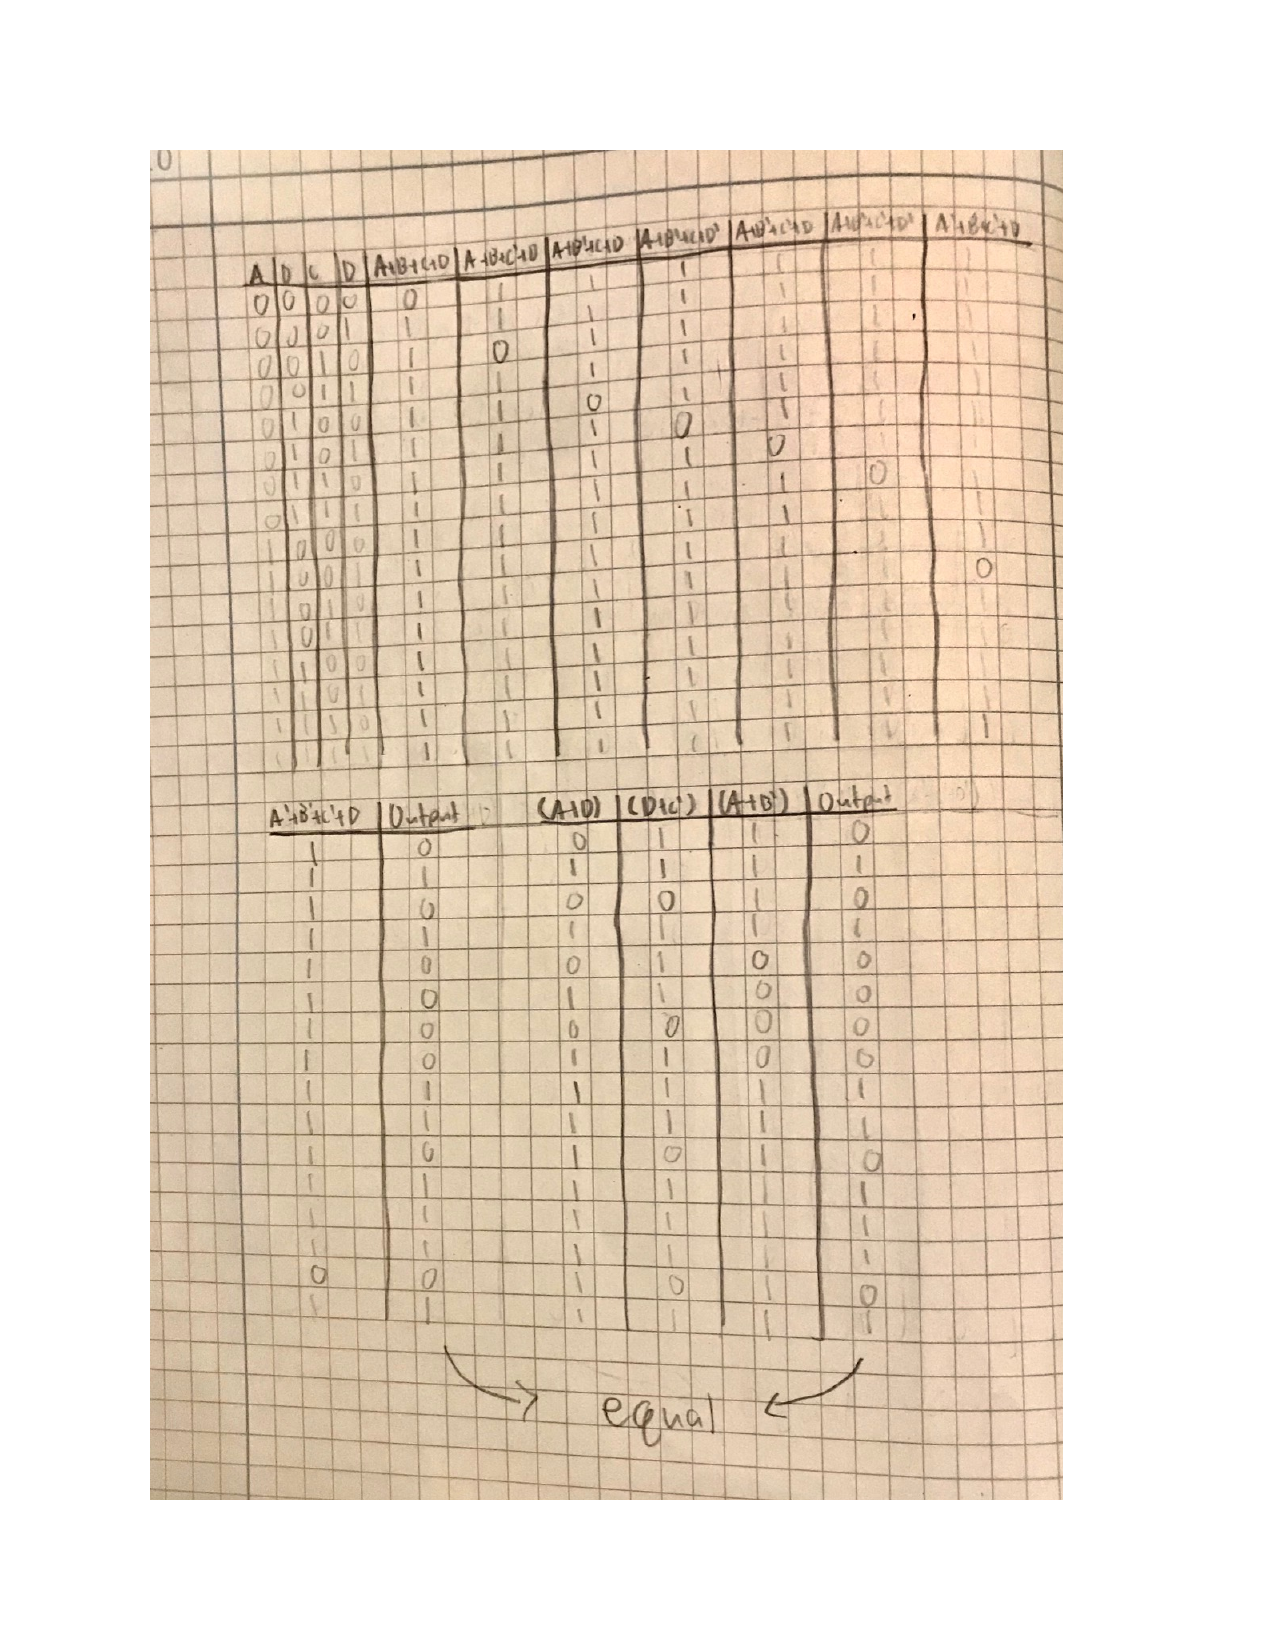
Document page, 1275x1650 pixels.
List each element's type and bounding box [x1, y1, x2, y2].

picture [150, 150, 1063, 1500]
